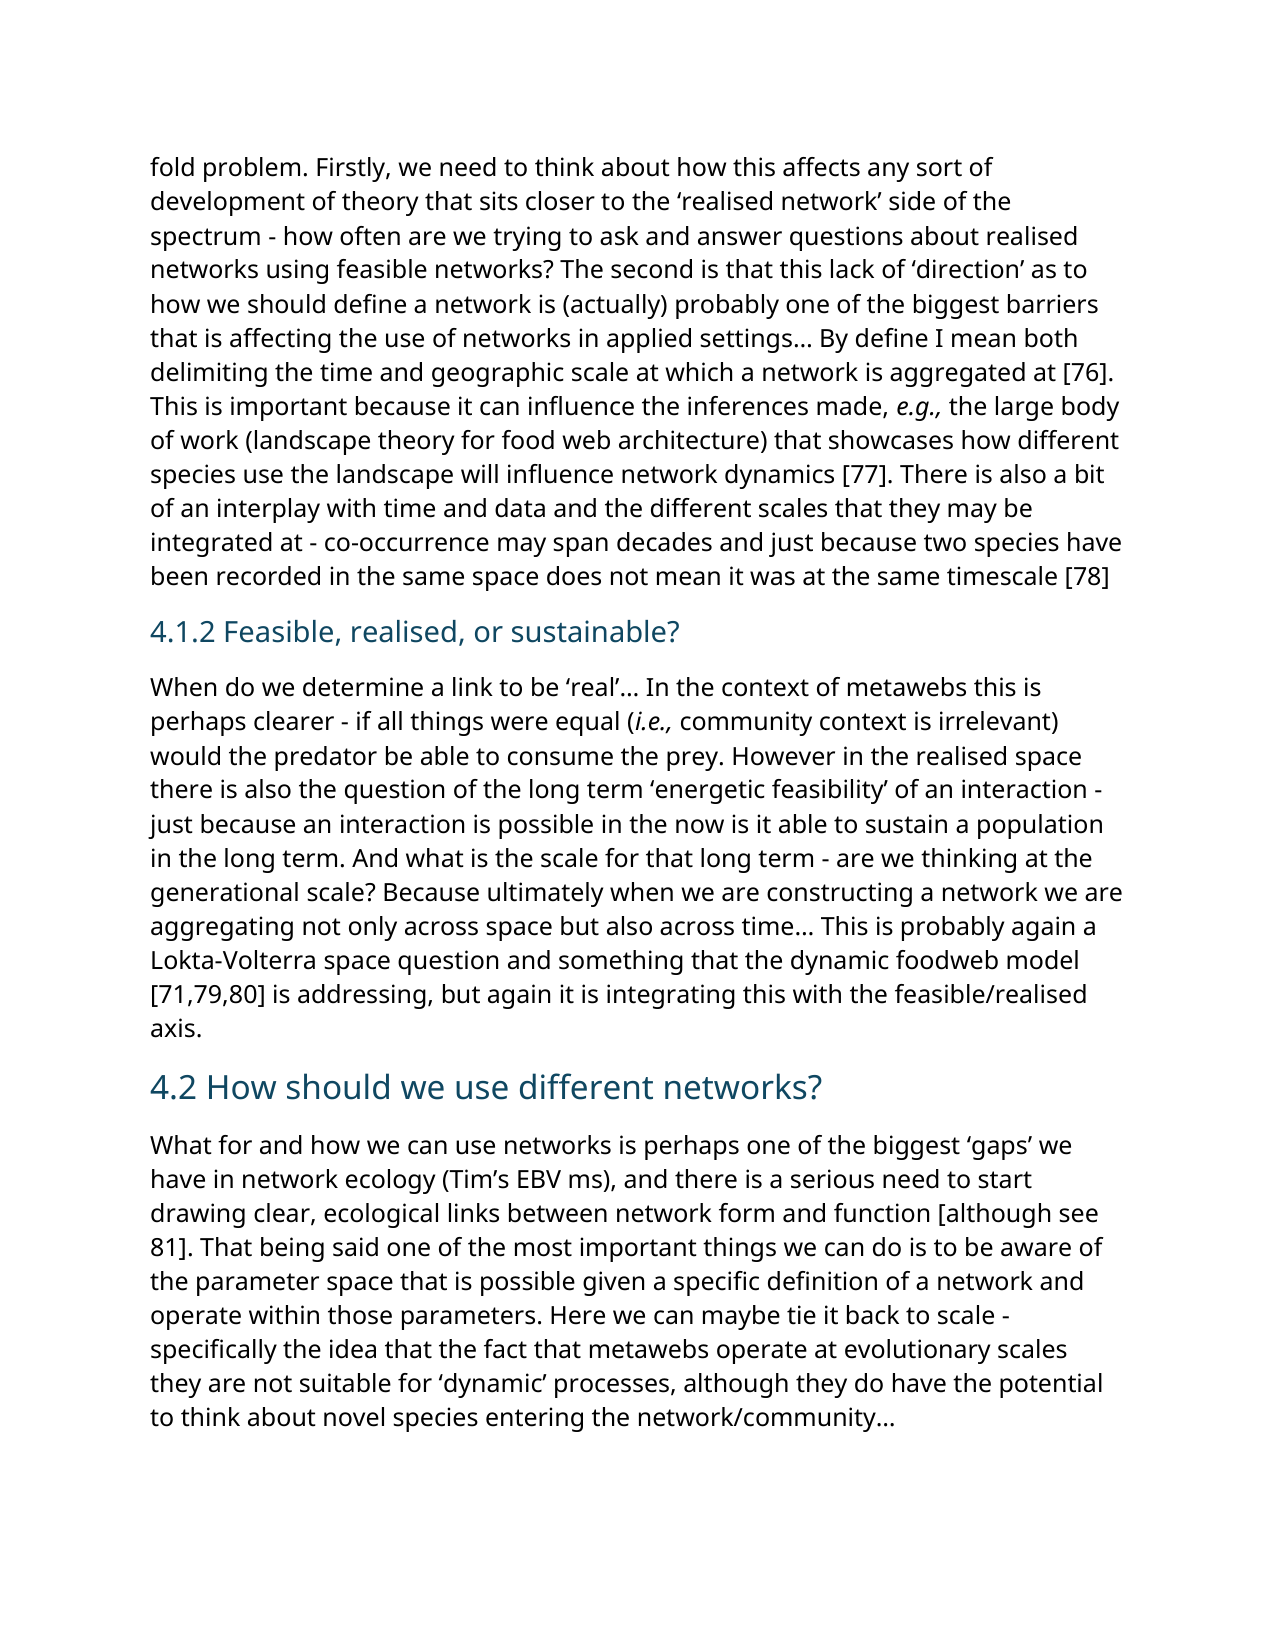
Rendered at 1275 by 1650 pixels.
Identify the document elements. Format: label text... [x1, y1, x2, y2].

text When do we determine a link to be ‘real’… In the context of metawebs this is perhaps clearer - if all things were equal (i.e., community context is irrelevant) would the predator be able to consume the prey. However in the realised space there is also the question of the long term ‘energetic feasibility’ of an interaction - just because an interaction is possible in the now is it able to sustain a population in the long term. And what is the scale for that long term - are we thinking at the generational scale? Because ultimately when we are constructing a network we are aggregating not only across space but also across time… This is probably again a Lokta-Volterra space question and something that the dynamic foodweb model [71,79,80] is addressing, but again it is integrating this with the feasible/realised axis. [150, 670, 1125, 1045]
text What for and how we can use networks is perhaps one of the biggest ‘gaps’ we have in network ecology (Tim’s EBV ms), and there is a serious need to start drawing clear, ecological links between network form and function [although see 81]. That being said one of the most important things we can do is to be aware of the parameter space that is possible given a specific definition of a network and operate within those parameters. Here we can maybe tie it back to scale - specifically the idea that the fact that metawebs operate at evolutionary scales they are not suitable for ‘dynamic’ processes, although they do have the potential to think about novel species entering the network/community… [150, 1128, 1125, 1434]
subtitle 4.1.2 Feasible, realised, or sustainable? [150, 612, 1125, 651]
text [150, 150, 1125, 593]
subtitle 4.2 How should we use different networks? [150, 1063, 1125, 1109]
